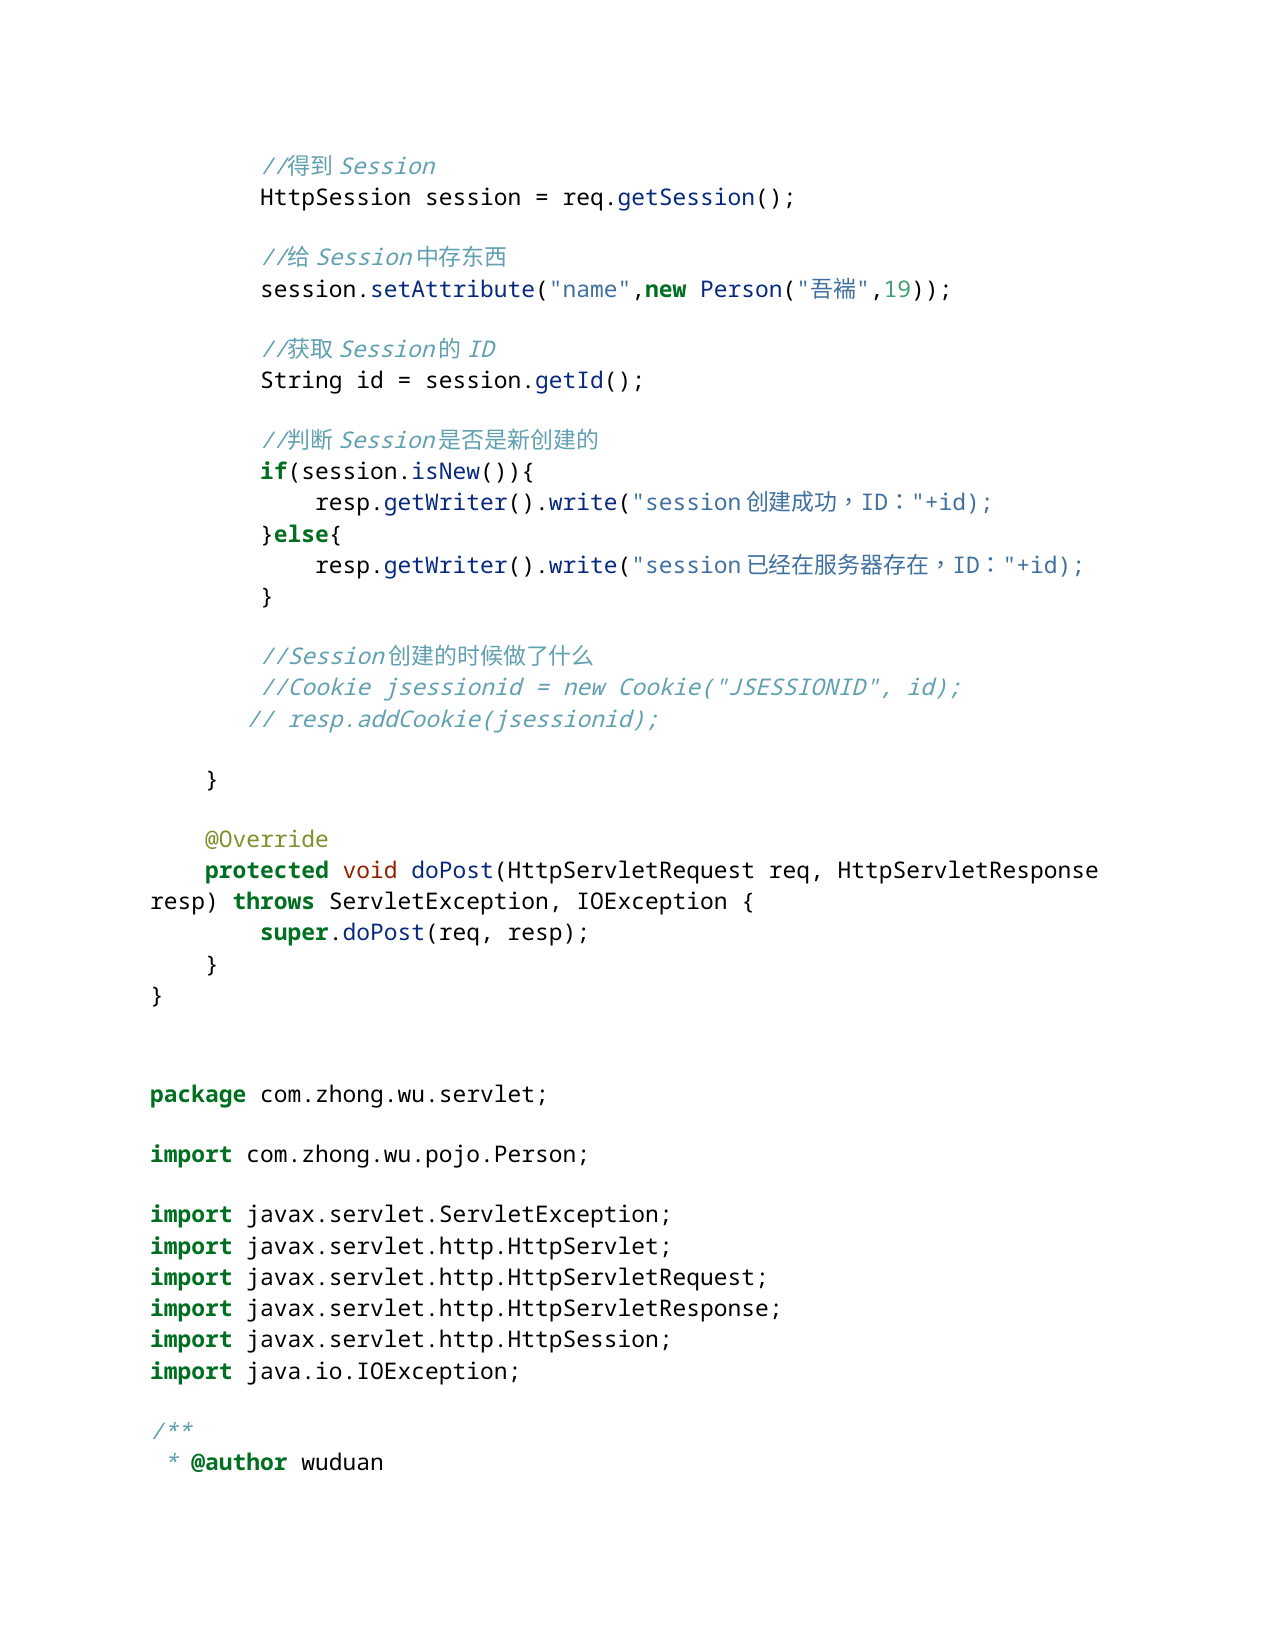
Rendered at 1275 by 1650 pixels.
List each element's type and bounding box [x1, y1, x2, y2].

text [150, 150, 1125, 1010]
text [150, 1078, 1125, 1477]
